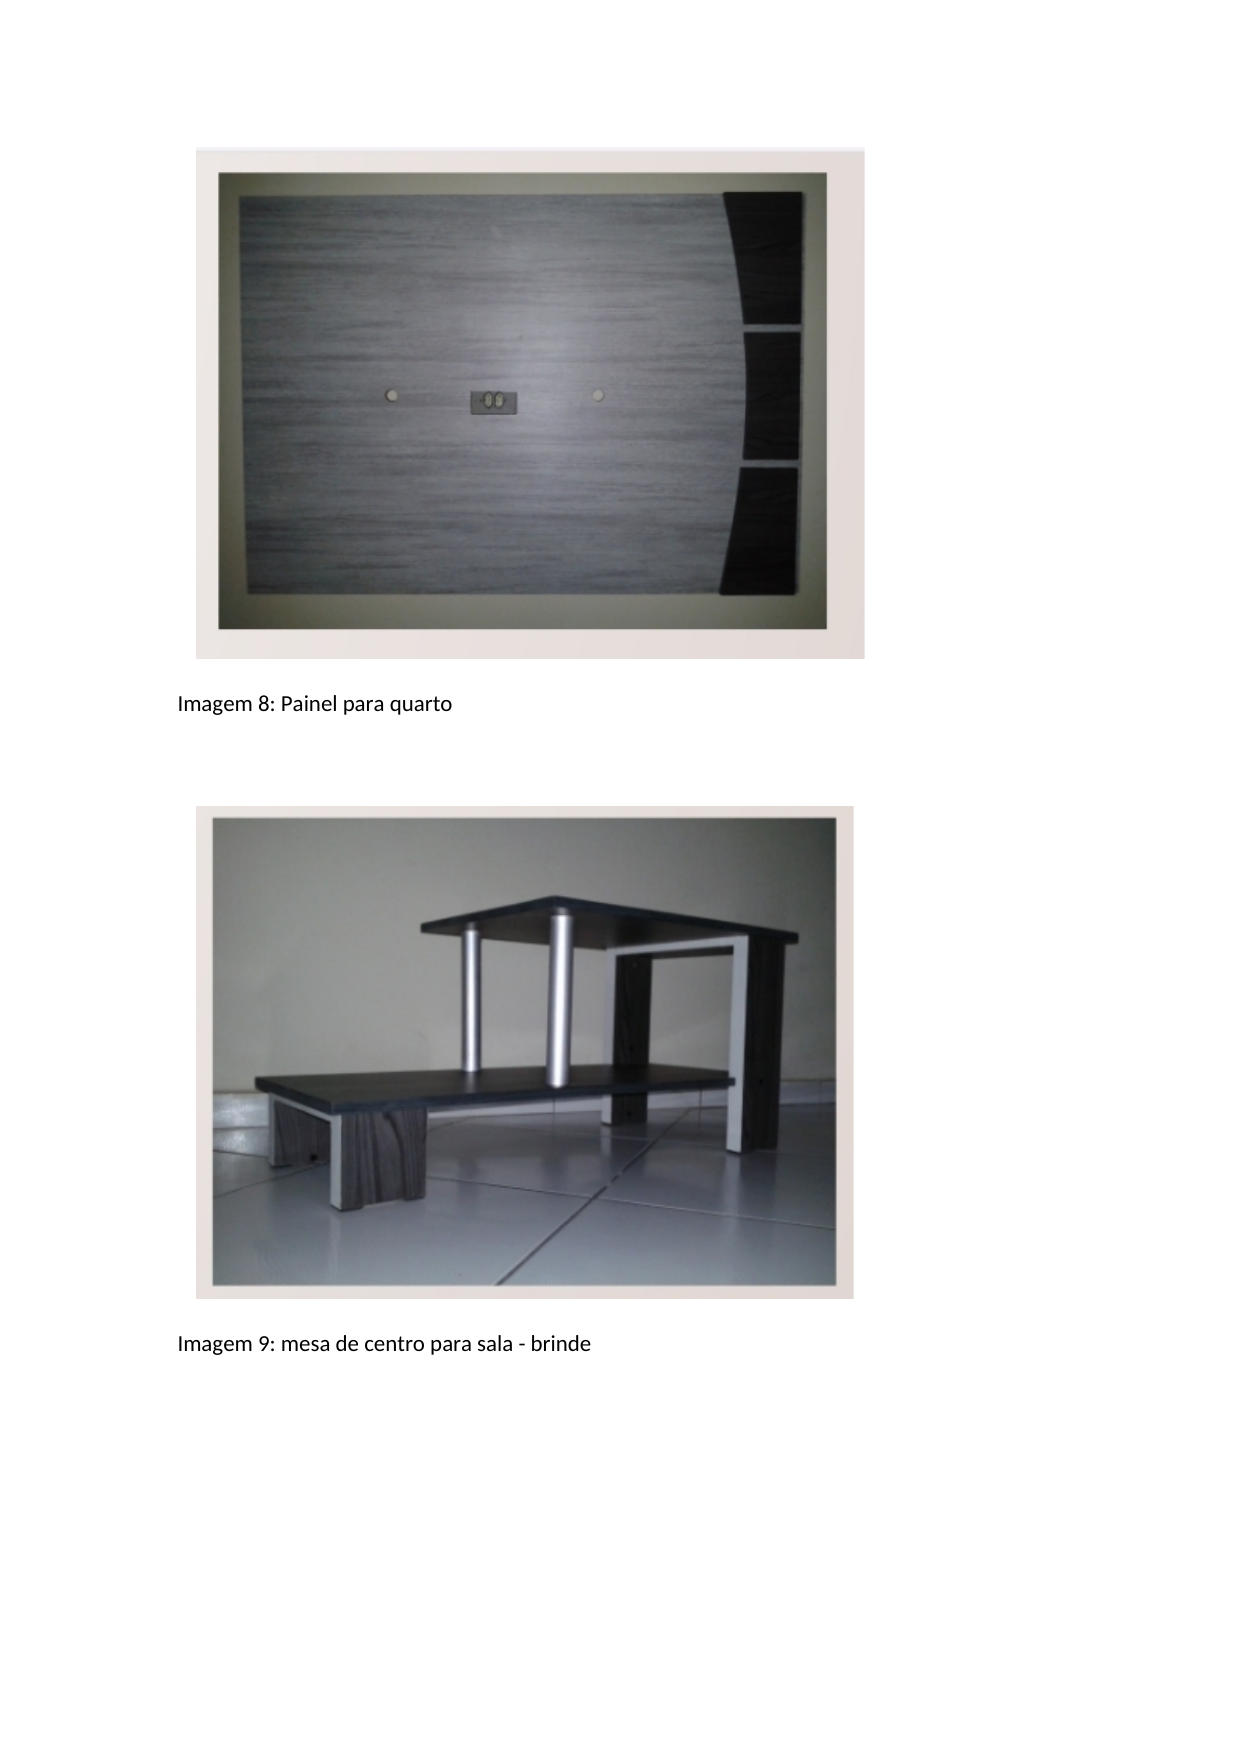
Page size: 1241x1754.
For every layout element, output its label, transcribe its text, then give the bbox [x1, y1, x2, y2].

text Imagem 9: mesa de centro para sala - brinde [177, 1329, 1063, 1357]
text Imagem 8: Painel para quarto [177, 689, 1063, 717]
